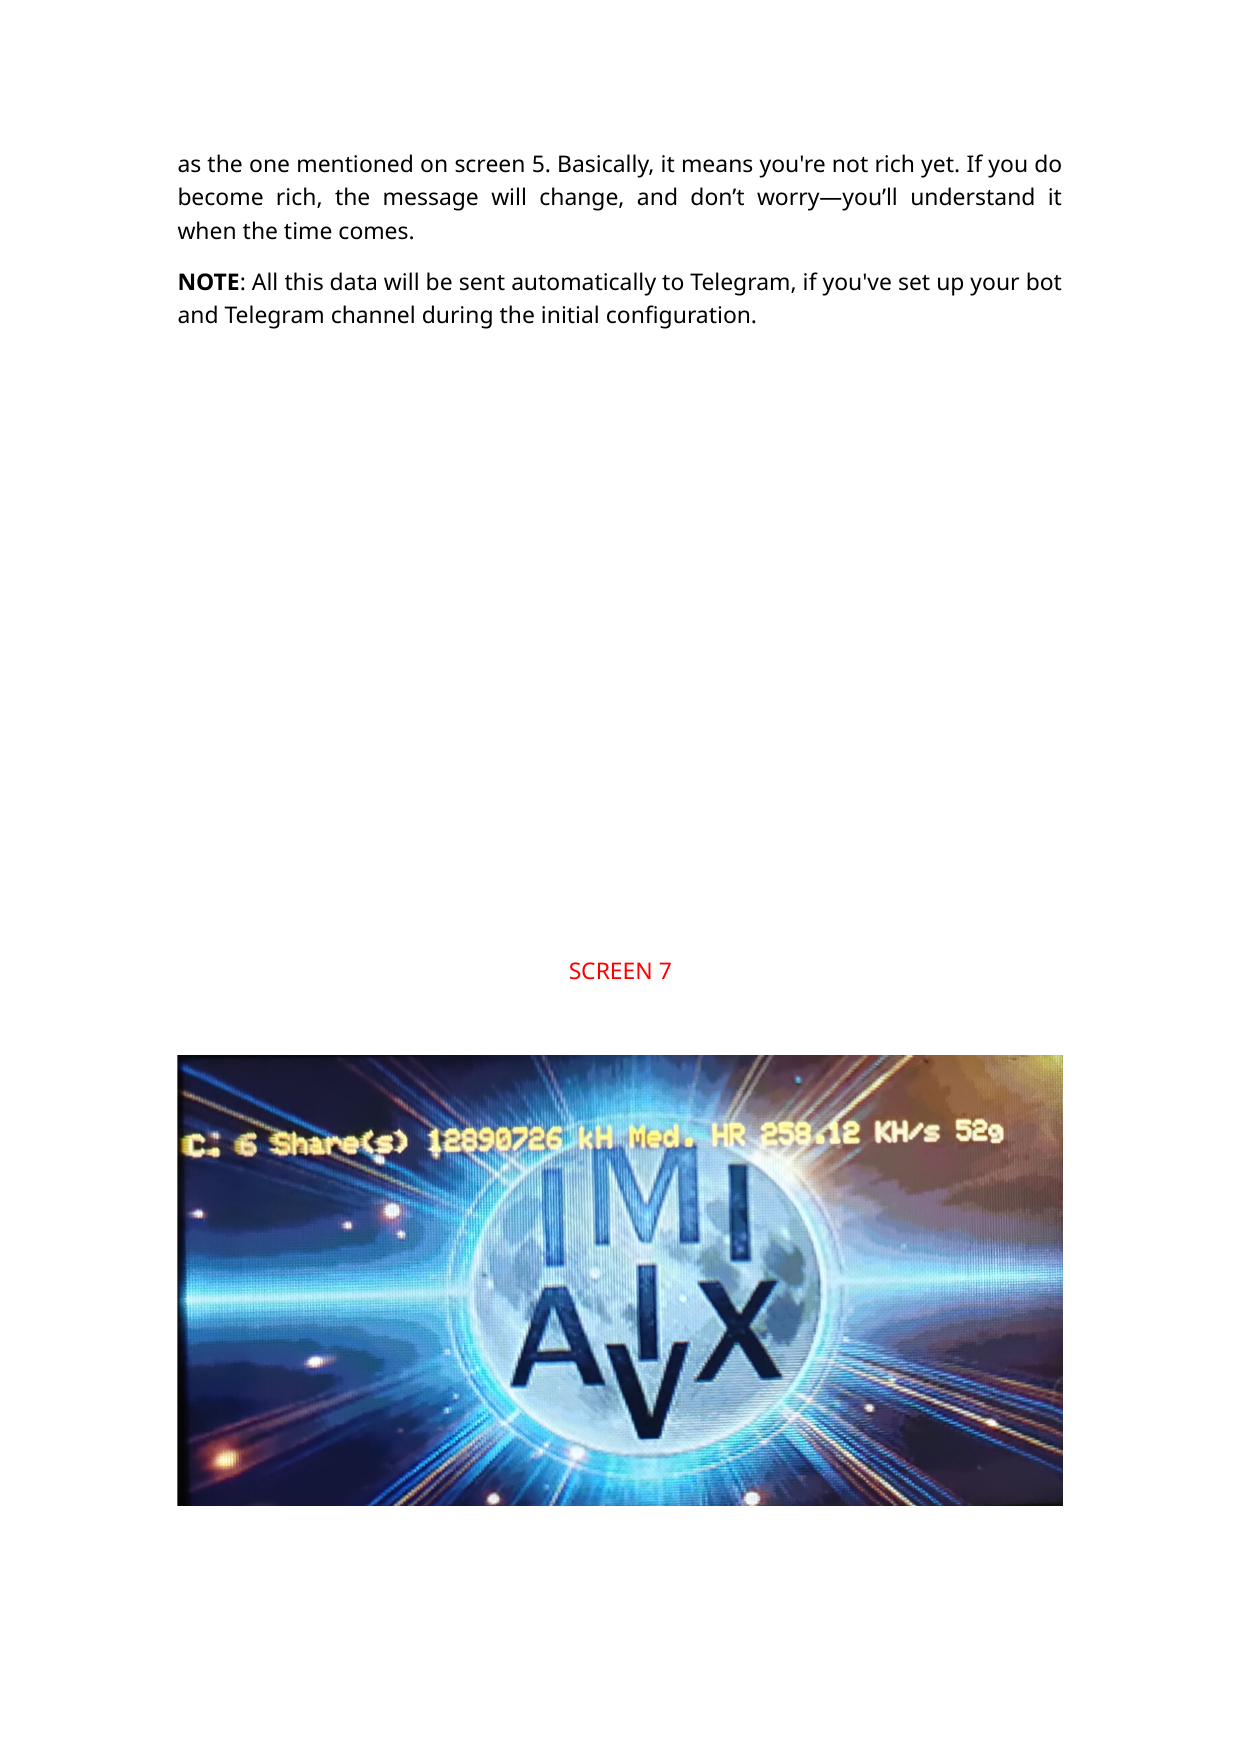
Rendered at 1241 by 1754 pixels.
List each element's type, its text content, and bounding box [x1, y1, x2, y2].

text SCREEN 7 [177, 955, 1063, 986]
text NOTE: All this data will be sent automatically to Telegram, if you've set up your bot and Telegram channel during the initial configuration. [177, 266, 1063, 331]
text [177, 148, 1063, 246]
picture [177, 1055, 1063, 1506]
